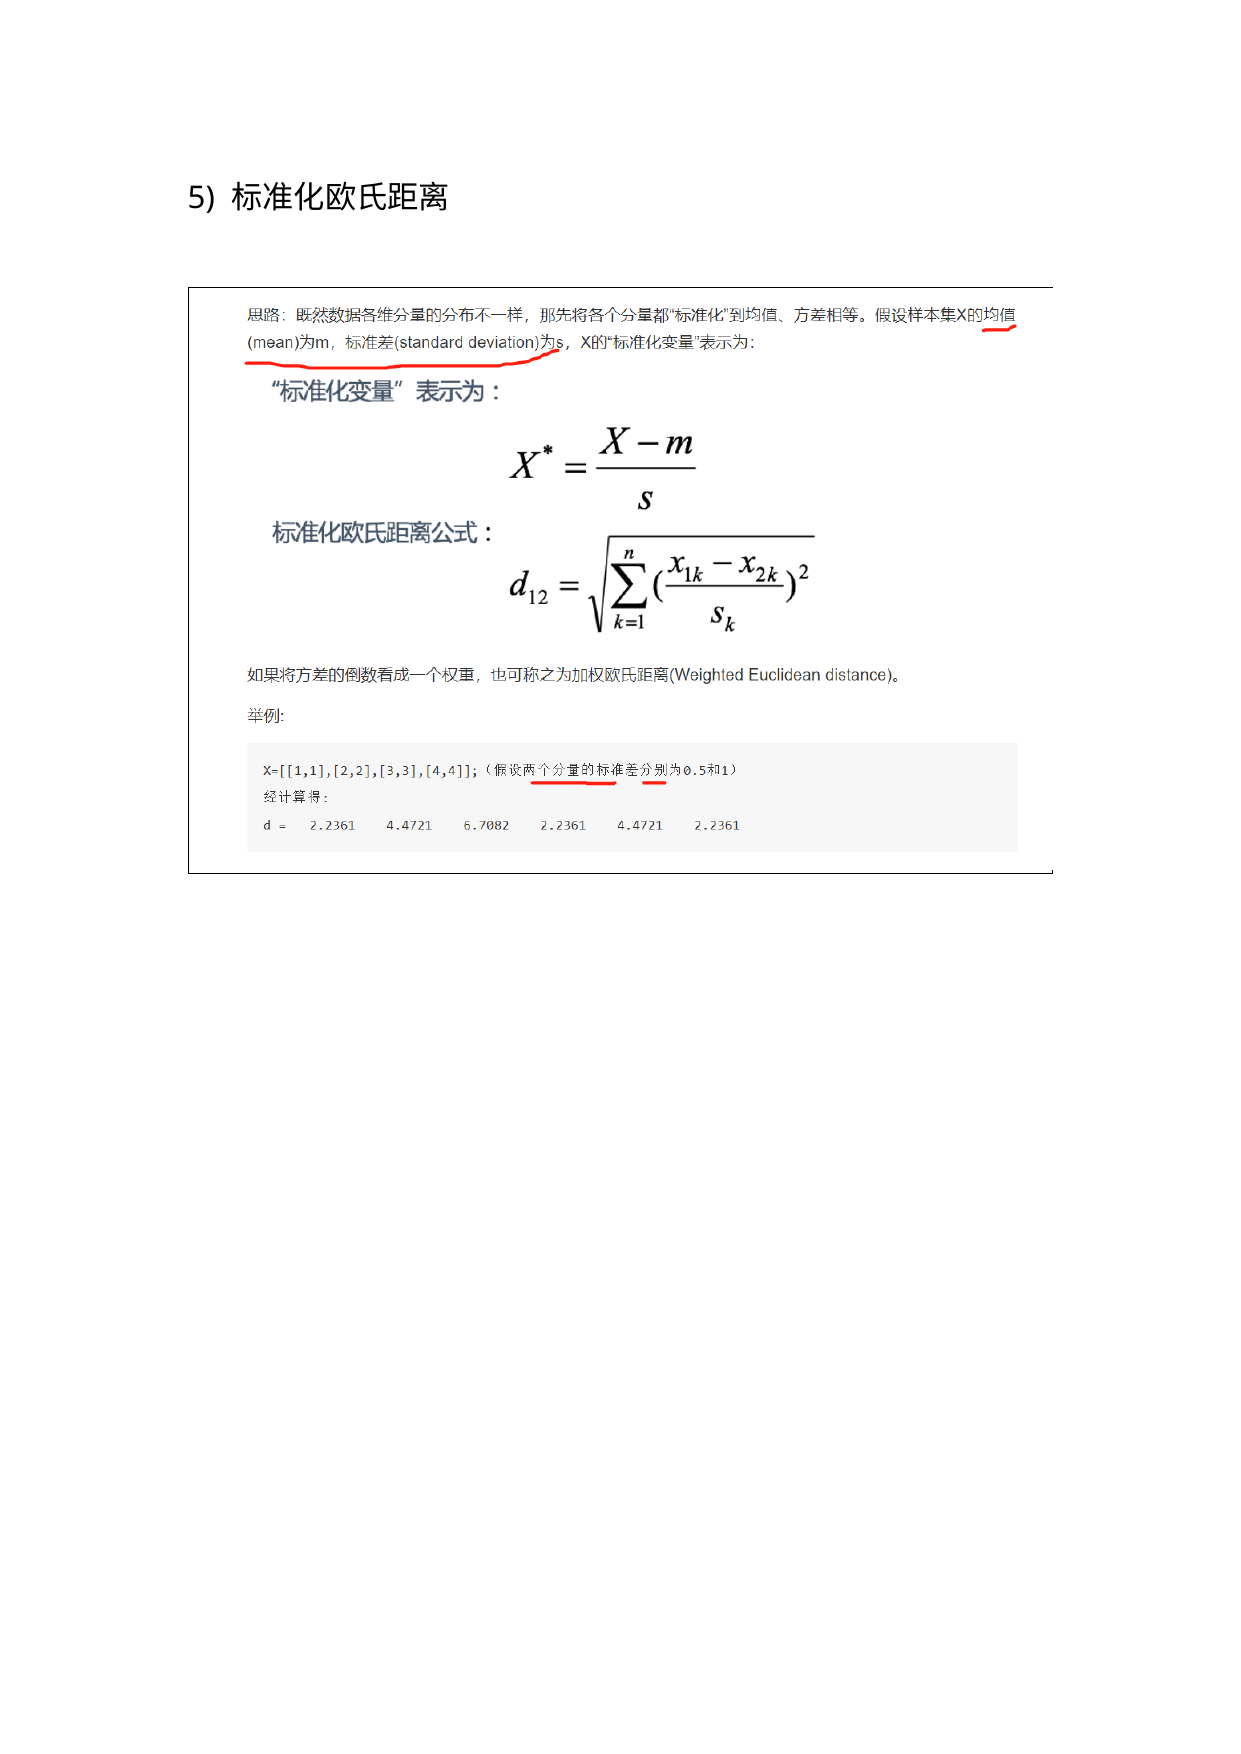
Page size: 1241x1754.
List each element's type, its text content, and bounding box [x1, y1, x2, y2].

subtitle 标准化欧氏距离 [187, 162, 1053, 227]
table_header [189, 288, 1052, 873]
picture [199, 288, 1058, 870]
